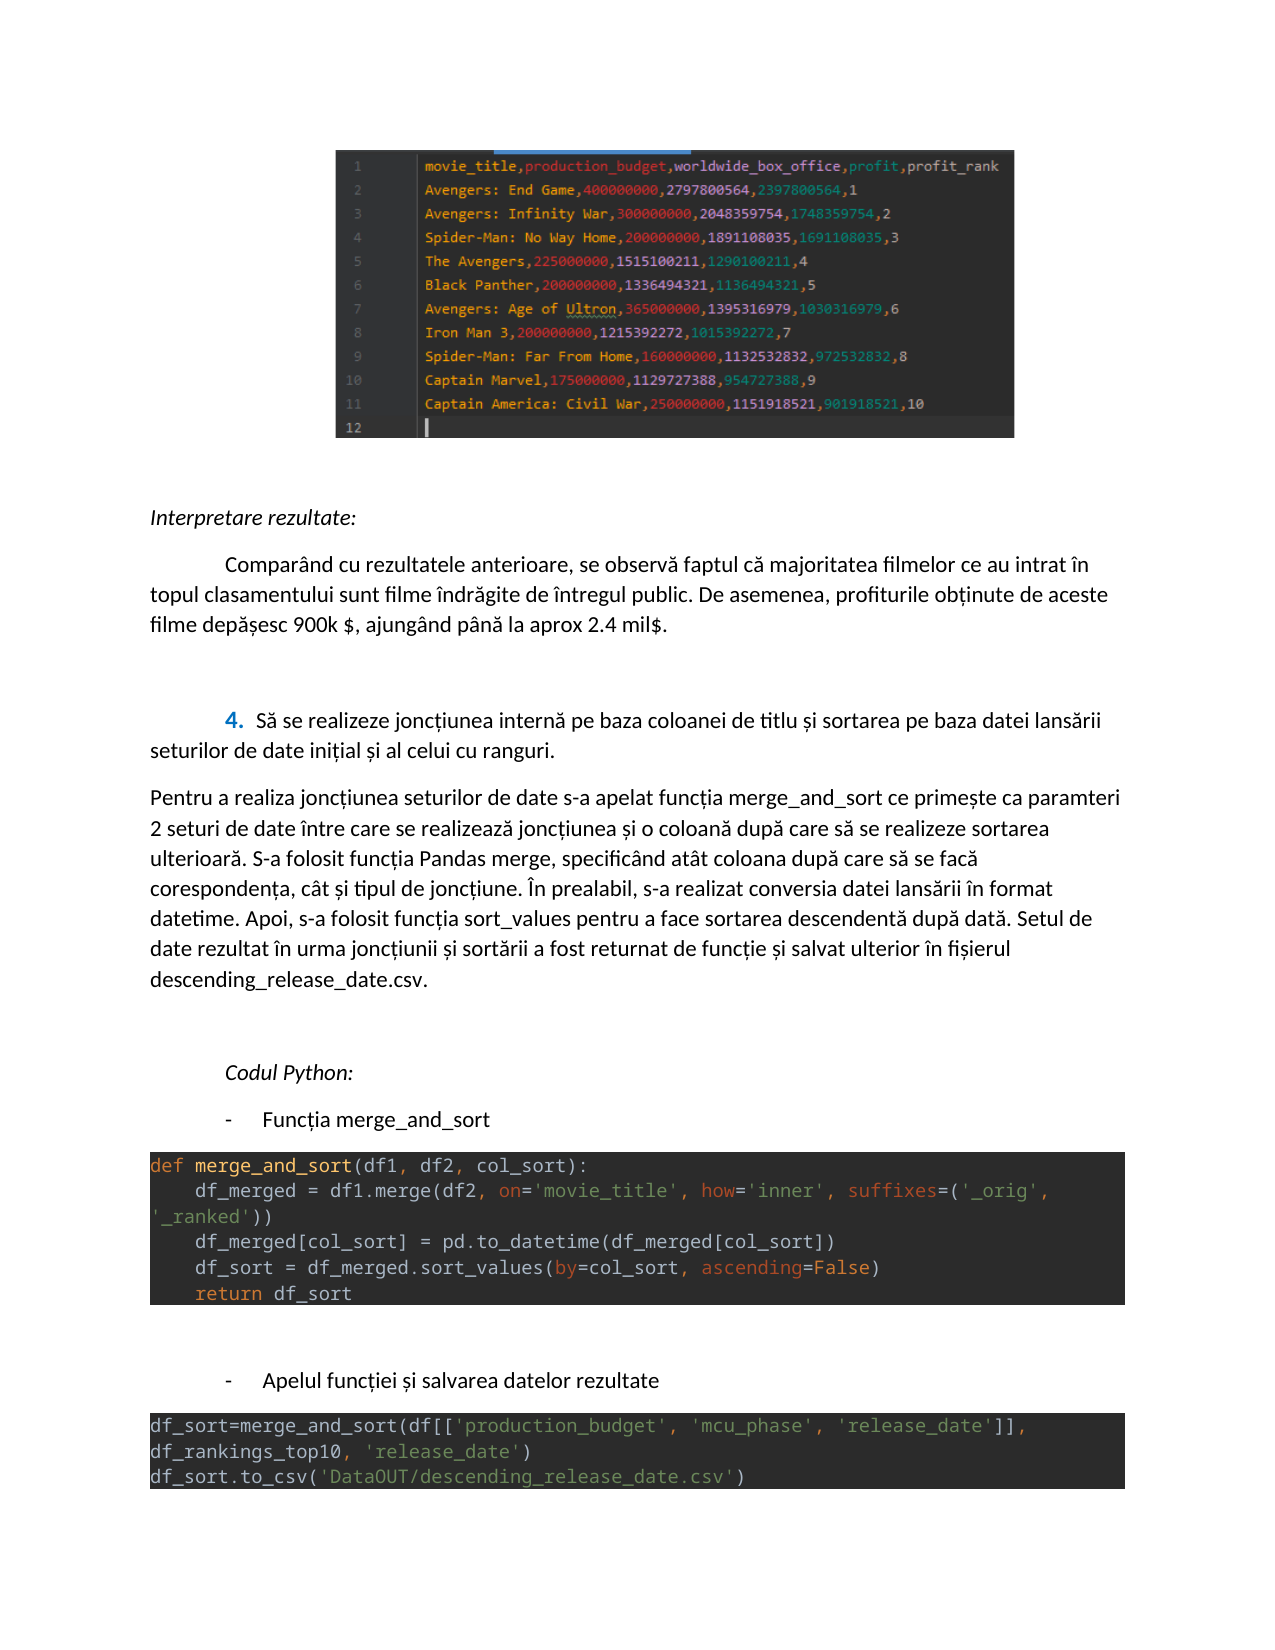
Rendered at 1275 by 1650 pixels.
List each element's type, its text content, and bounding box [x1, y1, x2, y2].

text 4. Să se realizeze joncțiunea internă pe baza coloanei de titlu și sortarea pe baza datei lansării seturilor de date inițial și al celui cu ranguri. [150, 704, 1125, 765]
text Interpretare rezultate: [150, 503, 1125, 531]
text def merge_and_sort(df1, df2, col_sort): df_merged = df1.merge(df2, on='movie_title', how='inner', suffixes=('_orig', '_ranked')) df_merged[col_sort] = pd.to_datetime(df_merged[col_sort]) df_sort = df_merged.sort_values(by=col_sort, ascending=False) return df_sort [150, 1152, 1125, 1305]
list Funcția merge_and_sort [225, 1105, 1125, 1133]
text df_sort=merge_and_sort(df[['production_budget', 'mcu_phase', 'release_date']], df_rankings_top10, 'release_date') df_sort.to_csv('DataOUT/descending_release_date.csv') [150, 1413, 1125, 1489]
picture [335, 150, 1015, 438]
text Pentru a realiza joncțiunea seturilor de date s-a apelat funcția merge_and_sort ce primește ca paramteri 2 seturi de date între care se realizează joncțiunea și o coloană după care să se realizeze sortarea ulterioară. S-a folosit funcția Pandas merge, specificând atât coloana după care să se facă corespondența, cât și tipul de joncțiune. În prealabil, s-a realizat conversia datei lansării în format datetime. Apoi, s-a folosit funcția sort_values pentru a face sortarea descendentă după dată. Setul de date rezultat în urma joncțiunii și sortării a fost returnat de funcție și salvat ulterior în fișierul descending_release_date.csv. [150, 783, 1125, 993]
text Comparând cu rezultatele anterioare, se observă faptul că majoritatea filmelor ce au intrat în topul clasamentului sunt filme îndrăgite de întregul public. De asemenea, profiturile obținute de aceste filme depășesc 900k $, ajungând până la aprox 2.4 mil$. [150, 550, 1125, 638]
text Codul Python: [150, 1058, 1125, 1087]
list Apelul funcției și salvarea datelor rezultate [225, 1366, 1125, 1394]
